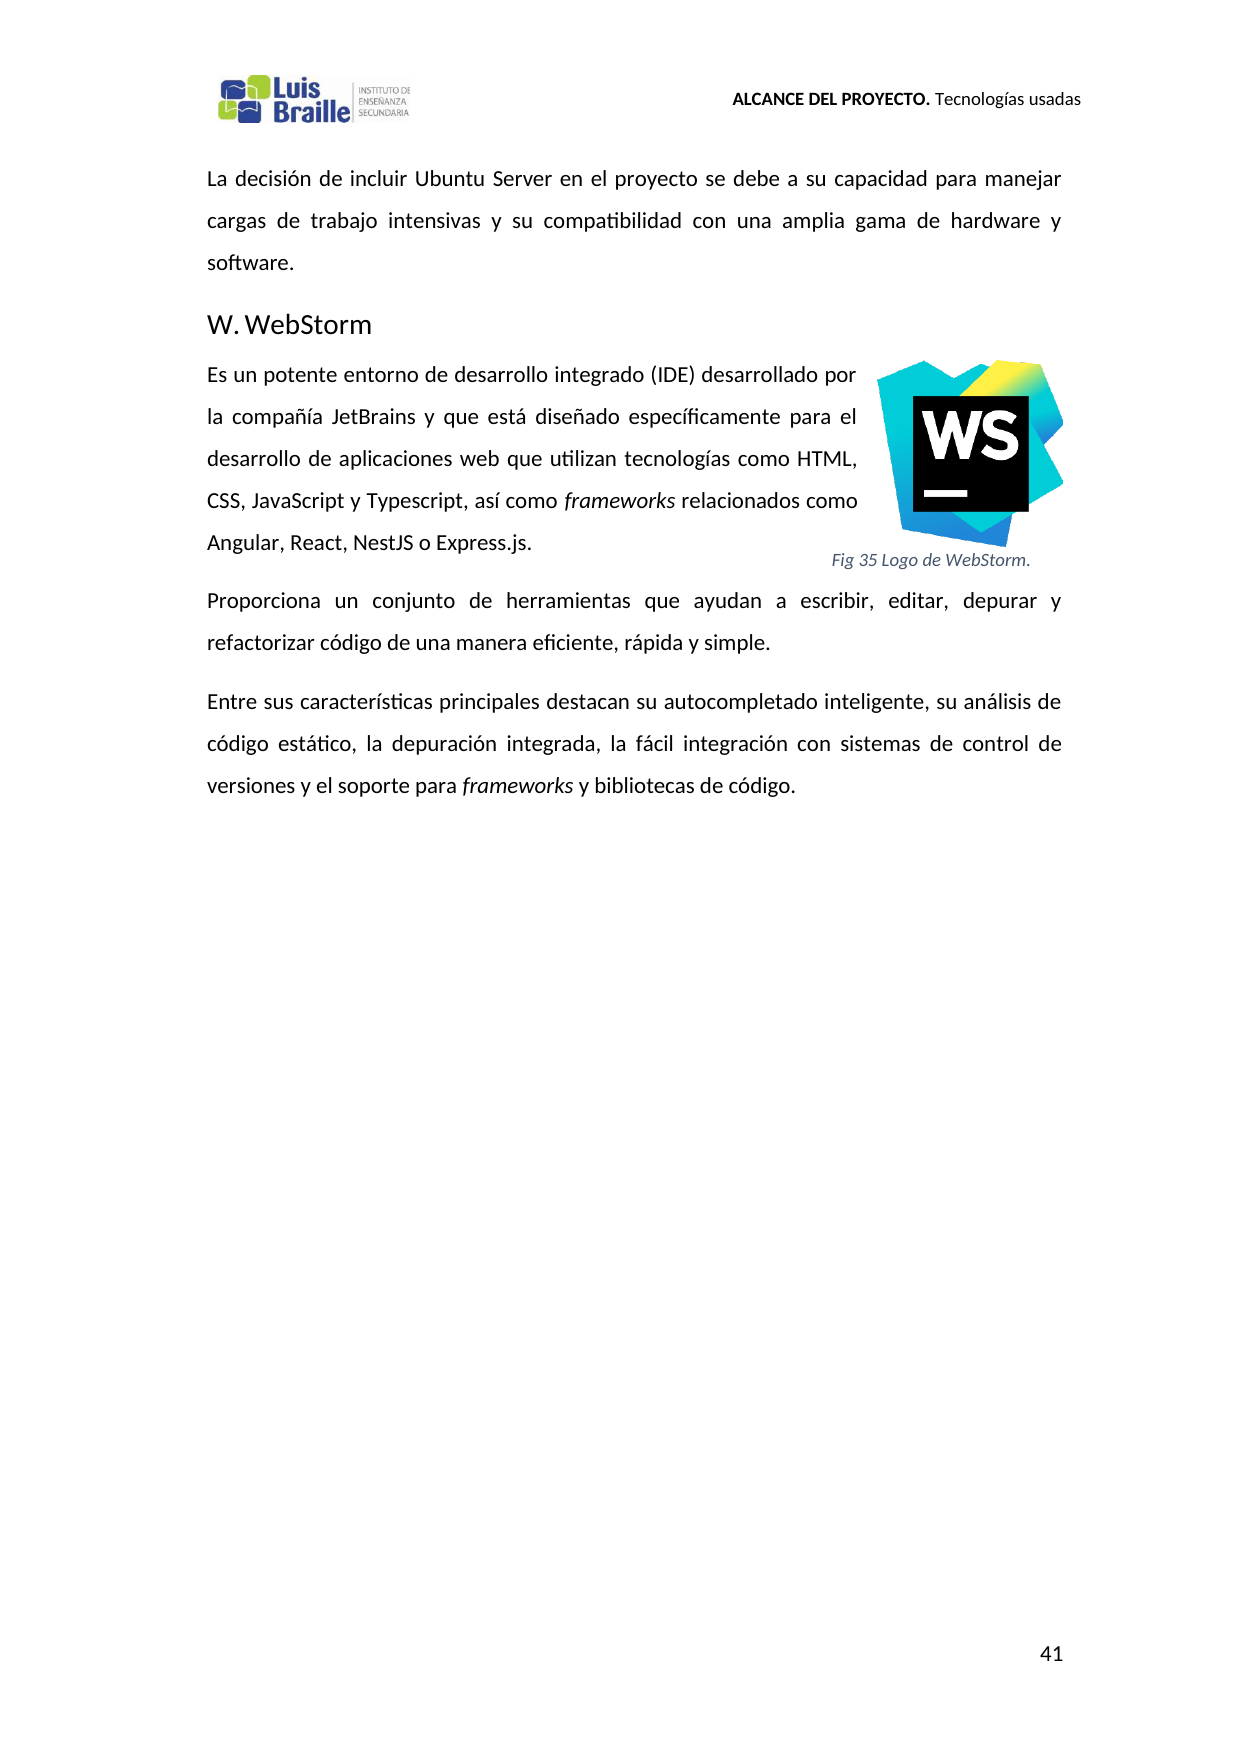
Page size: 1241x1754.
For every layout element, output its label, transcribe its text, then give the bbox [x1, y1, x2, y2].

list WebStorm [207, 306, 1063, 342]
text Es un potente entorno de desarrollo integrado (IDE) desarrollado por la compañía JetBrains y que está diseñado específicamente para el desarrollo de aplicaciones web que utilizan tecnologías como HTML, CSS, JavaScript y Typescript, así como frameworks relacionados como Angular, React, NestJS o Express.js. [207, 360, 1063, 556]
picture [877, 360, 1063, 547]
text Entre sus características principales destacan su autocompletado inteligente, su análisis de código estático, la depuración integrada, la fácil integración con sistemas de control de versiones y el soporte para frameworks y bibliotecas de código. [207, 687, 1063, 799]
text Proporciona un conjunto de herramientas que ayudan a escribir, editar, depurar y refactorizar código de una manera eficiente, rápida y simple. [207, 586, 1063, 656]
text La decisión de incluir Ubuntu Server en el proyecto se debe a su capacidad para manejar cargas de trabajo intensivas y su compatibilidad con una amplia gama de hardware y software. [207, 164, 1063, 276]
